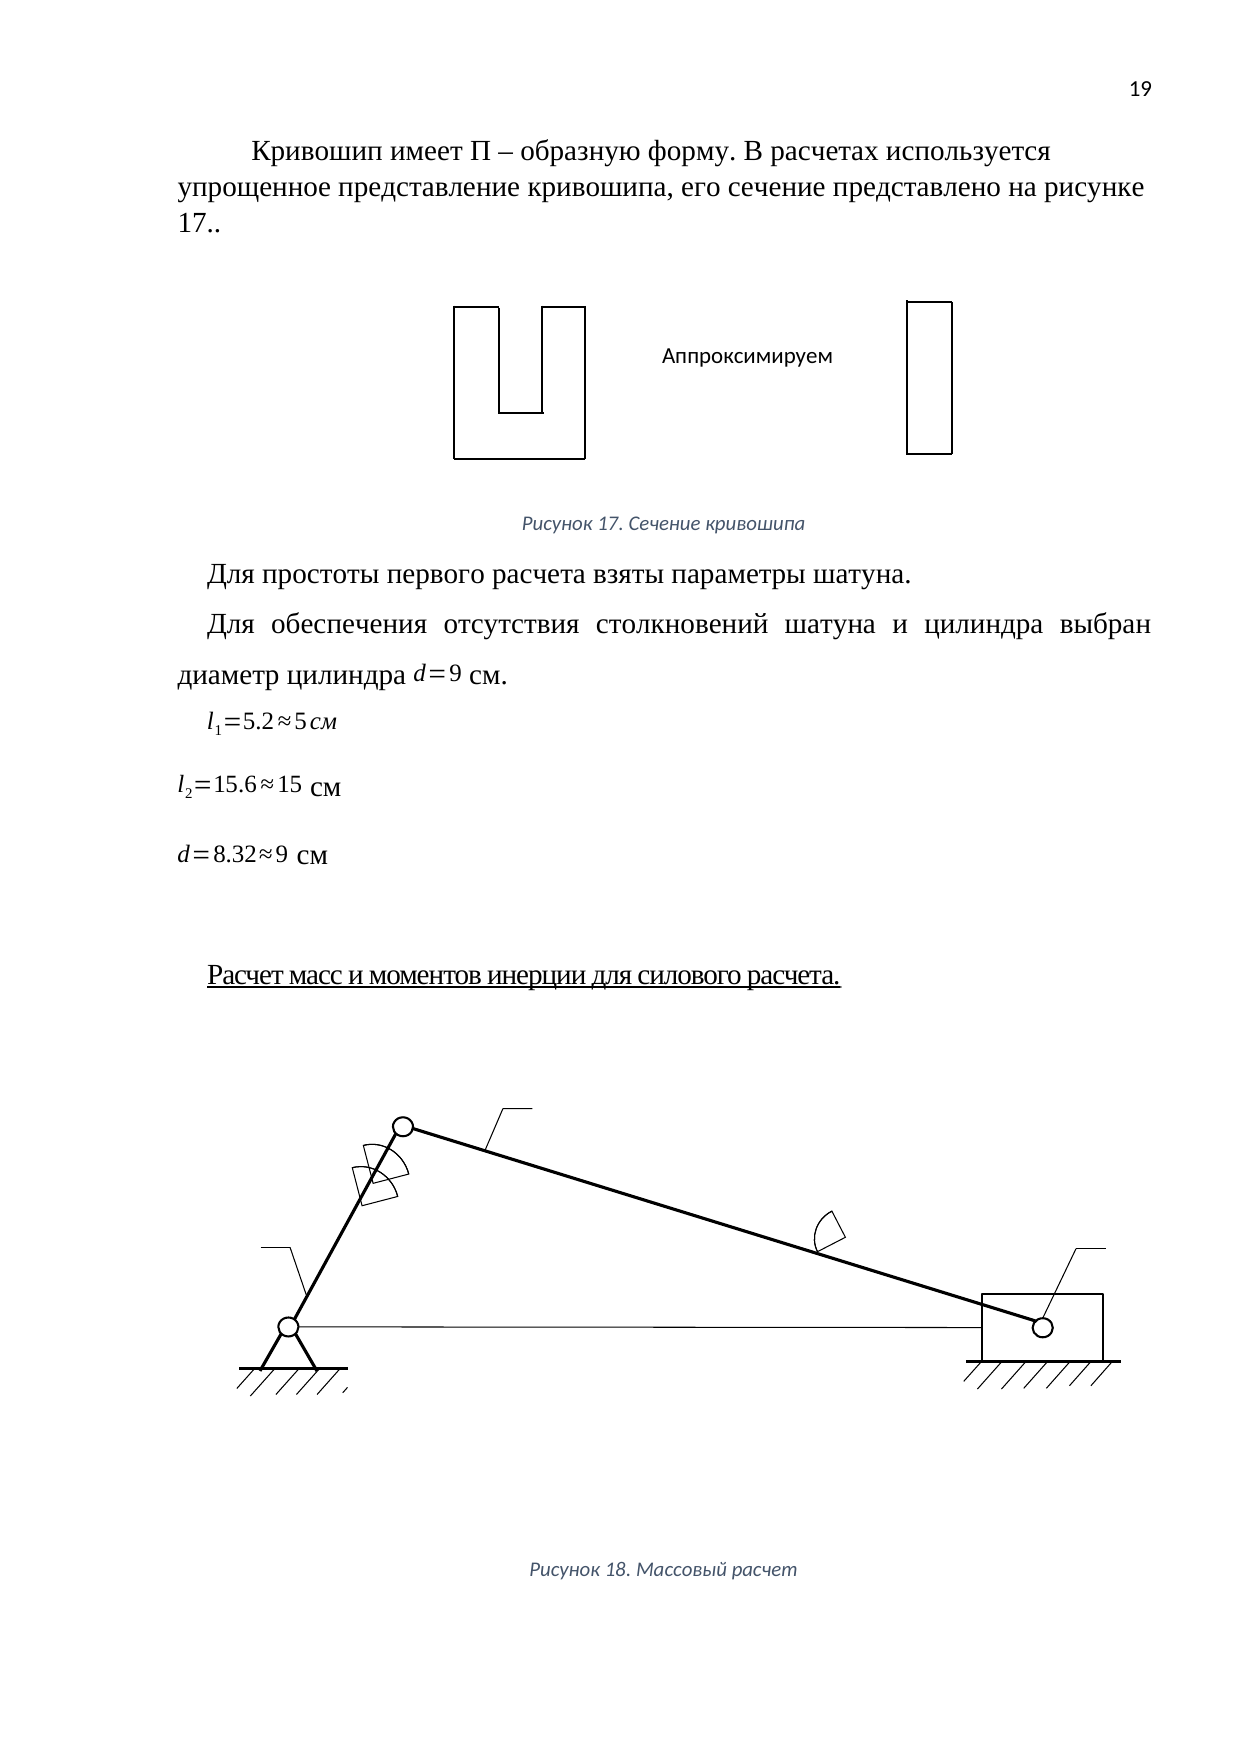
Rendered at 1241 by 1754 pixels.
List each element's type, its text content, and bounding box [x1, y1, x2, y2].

text Рисунок 18. Массовый расчет [177, 1557, 1152, 1582]
text см [177, 837, 1152, 871]
text Кривошип имеет П – образную форму. В расчетах используется упрощенное представление кривошипа, его сечение представлено на рисунке 17.. [177, 133, 1152, 239]
text Расчет масс и моментов инерции для силового расчета. [177, 957, 1152, 991]
text Для обеспечения отсутствия столкновений шатуна и цилиндра выбран диаметр цилиндра см. [177, 607, 1152, 691]
text см [177, 769, 1152, 804]
text Рисунок 17. Сечение кривошипа [177, 510, 1152, 536]
text Для простоты первого расчета взяты параметры шатуна. [177, 556, 1152, 590]
